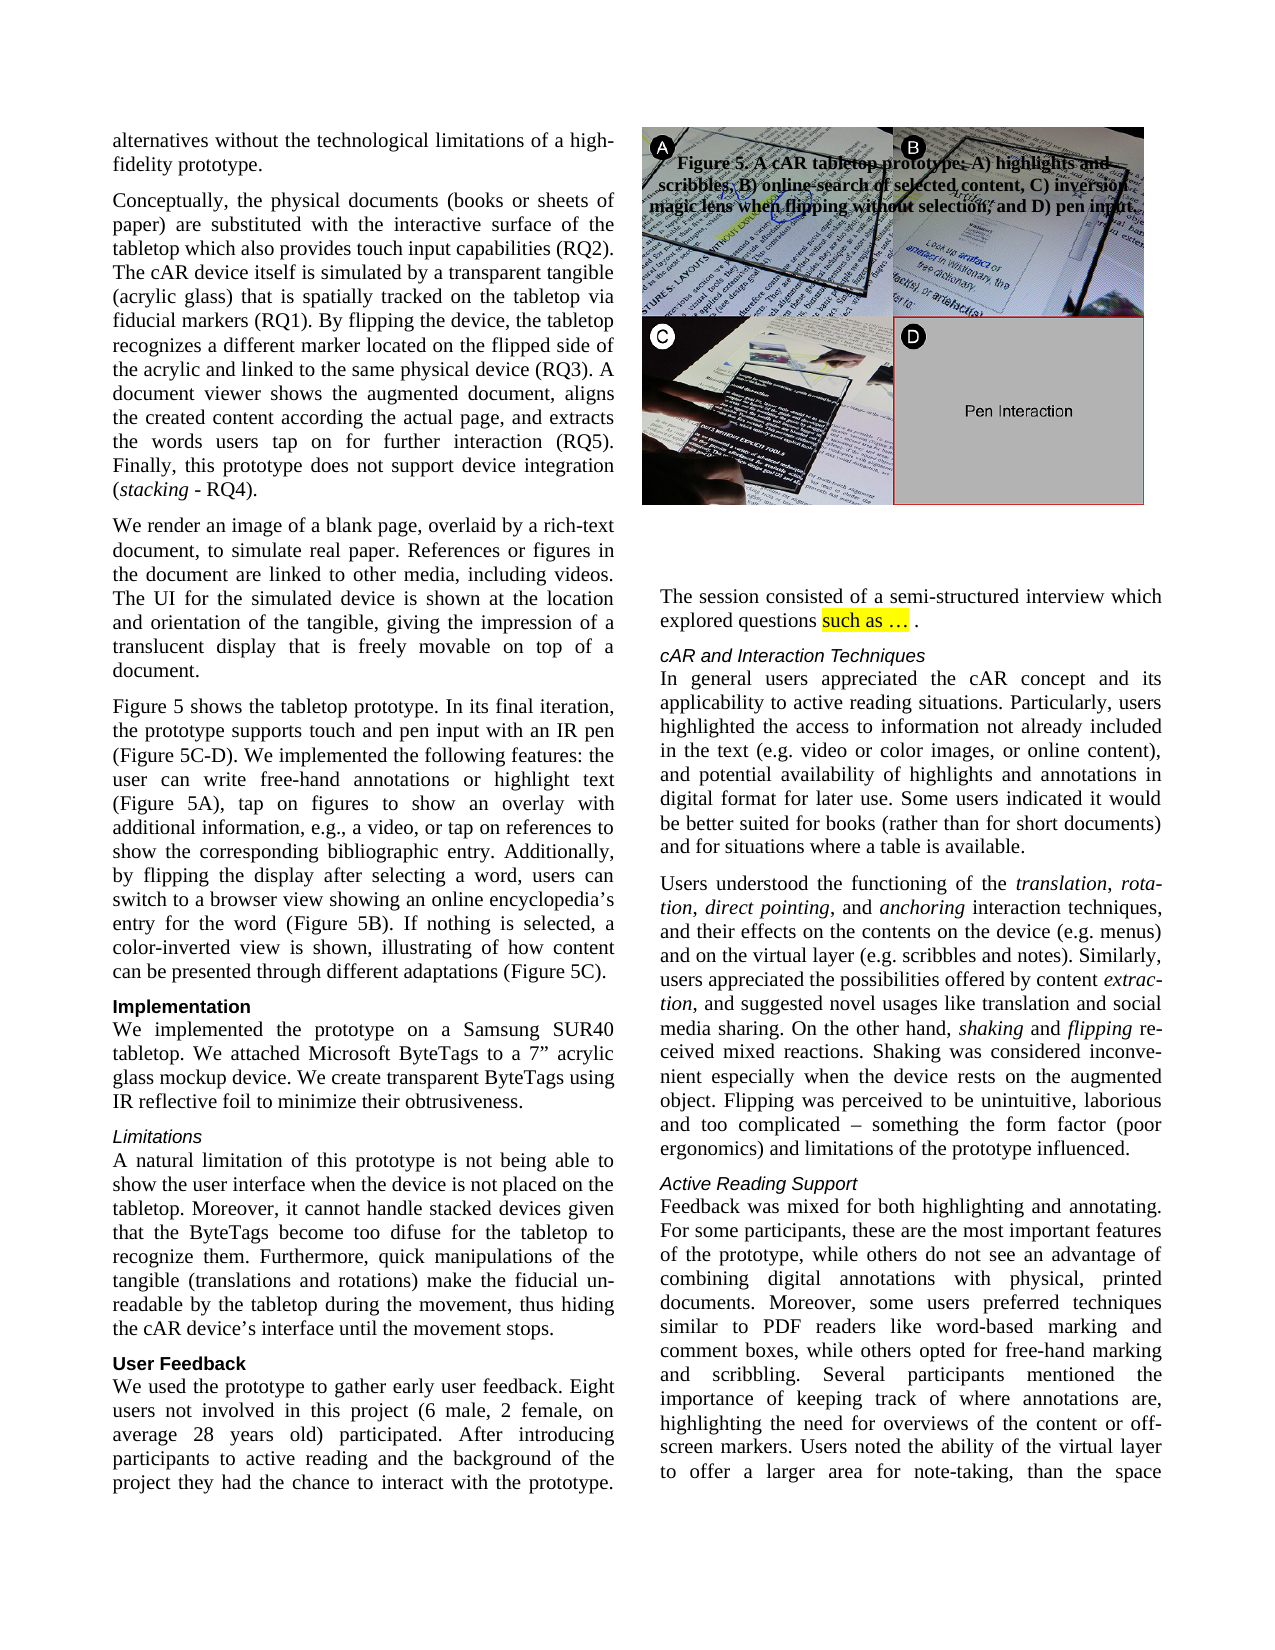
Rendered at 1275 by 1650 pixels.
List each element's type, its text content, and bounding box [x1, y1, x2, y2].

subtitle Active Reading Support [660, 1172, 1162, 1194]
picture [642, 127, 1144, 505]
text Figure 5 shows the tabletop prototype. In its final iteration, the prototype supports touch and pen input with an IR pen (Figure 5C-D). We implemented the following features: the user can write free-hand annotations or highlight text (Figure 5A), tap on figures to show an overlay with additional information, e.g., a video, or tap on references to show the corresponding bibliographic entry. Additionally, by flipping the display after selecting a word, users can switch to a browser view showing an online encyclopedia’s entry for the word (Figure 5B). If nothing is selected, a color-inverted view is shown, illustrating of how content can be presented through different adaptations (Figure 5C). [112, 694, 615, 983]
subtitle User Feedback [112, 1352, 615, 1374]
text We render an image of a blank page, overlaid by a rich-text document, to simulate real paper. References or figures in the document are linked to other media, including videos. The UI for the simulated device is shown at the location and orientation of the tangible, giving the impression of a translucent display that is freely movable on top of a document. [112, 513, 615, 682]
text A natural limitation of this prototype is not being able to show the user interface when the device is not placed on the tabletop. Moreover, it cannot handle stacked devices given that the ByteTags become too difuse for the tabletop to recognize them. Furthermore, quick manipulations of the tangible (translations and rotations) make the fiducial un-readable by the tabletop during the movement, thus hiding the cAR device’s interface until the movement stops. [112, 1147, 615, 1340]
subtitle cAR and Interaction Techniques [660, 644, 1162, 666]
text Users understood the functioning of the translation, rota-tion, direct pointing, and anchoring interaction techniques, and their effects on the contents on the device (e.g. menus) and on the virtual layer (e.g. scribbles and notes). Similarly, users appreciated the possibilities offered by content extrac-tion, and suggested novel usages like translation and social media sharing. On the other hand, shaking and flipping re-ceived mixed reactions. Shaking was considered inconve-nient especially when the device rests on the augmented object. Flipping was perceived to be unintuitive, laborious and too complicated – something the form factor (poor ergonomics) and limitations of the prototype influenced. [660, 871, 1162, 1160]
text In general users appreciated the cAR concept and its applicability to active reading situations. Particularly, users highlighted the access to information not already included in the text (e.g. video or color images, or online content), and potential availability of highlights and annotations in digital format for later use. Some users indicated it would be better suited for books (rather than for short documents) and for situations where a table is available. [660, 666, 1162, 858]
subtitle Limitations [112, 1126, 615, 1147]
text We implemented the prototype on a Samsung SUR40 tabletop. We attached Microsoft ByteTags to a 7” acrylic glass mockup device. We create transparent ByteTags using IR reflective foil to minimize their obtrusiveness. [112, 1017, 615, 1113]
text Conceptually, the physical documents (books or sheets of paper) are substituted with the interactive surface of the tabletop which also provides touch input capabilities (RQ2). The cAR device itself is simulated by a transparent tangible (acrylic glass) that is spatially tracked on the tabletop via fiducial markers (RQ1). By flipping the device, the tabletop recognizes a different marker located on the flipped side of the acrylic and linked to the same physical device (RQ3). A document viewer shows the augmented document, aligns the created content according the actual page, and extracts the words users tap on for further interaction (RQ5). Finally, this prototype does not support device integration (stacking - RQ4). [112, 188, 615, 501]
text We used the prototype to gather early user feedback. Eight users not involved in this project (6 male, 2 female, on average 28 years old) participated. After introducing participants to active reading and the background of the project they had the chance to interact with the prototype. The session consisted of a semi-structured interview which explored questions such as … . [112, 1374, 615, 1494]
subtitle Implementation [112, 996, 615, 1017]
